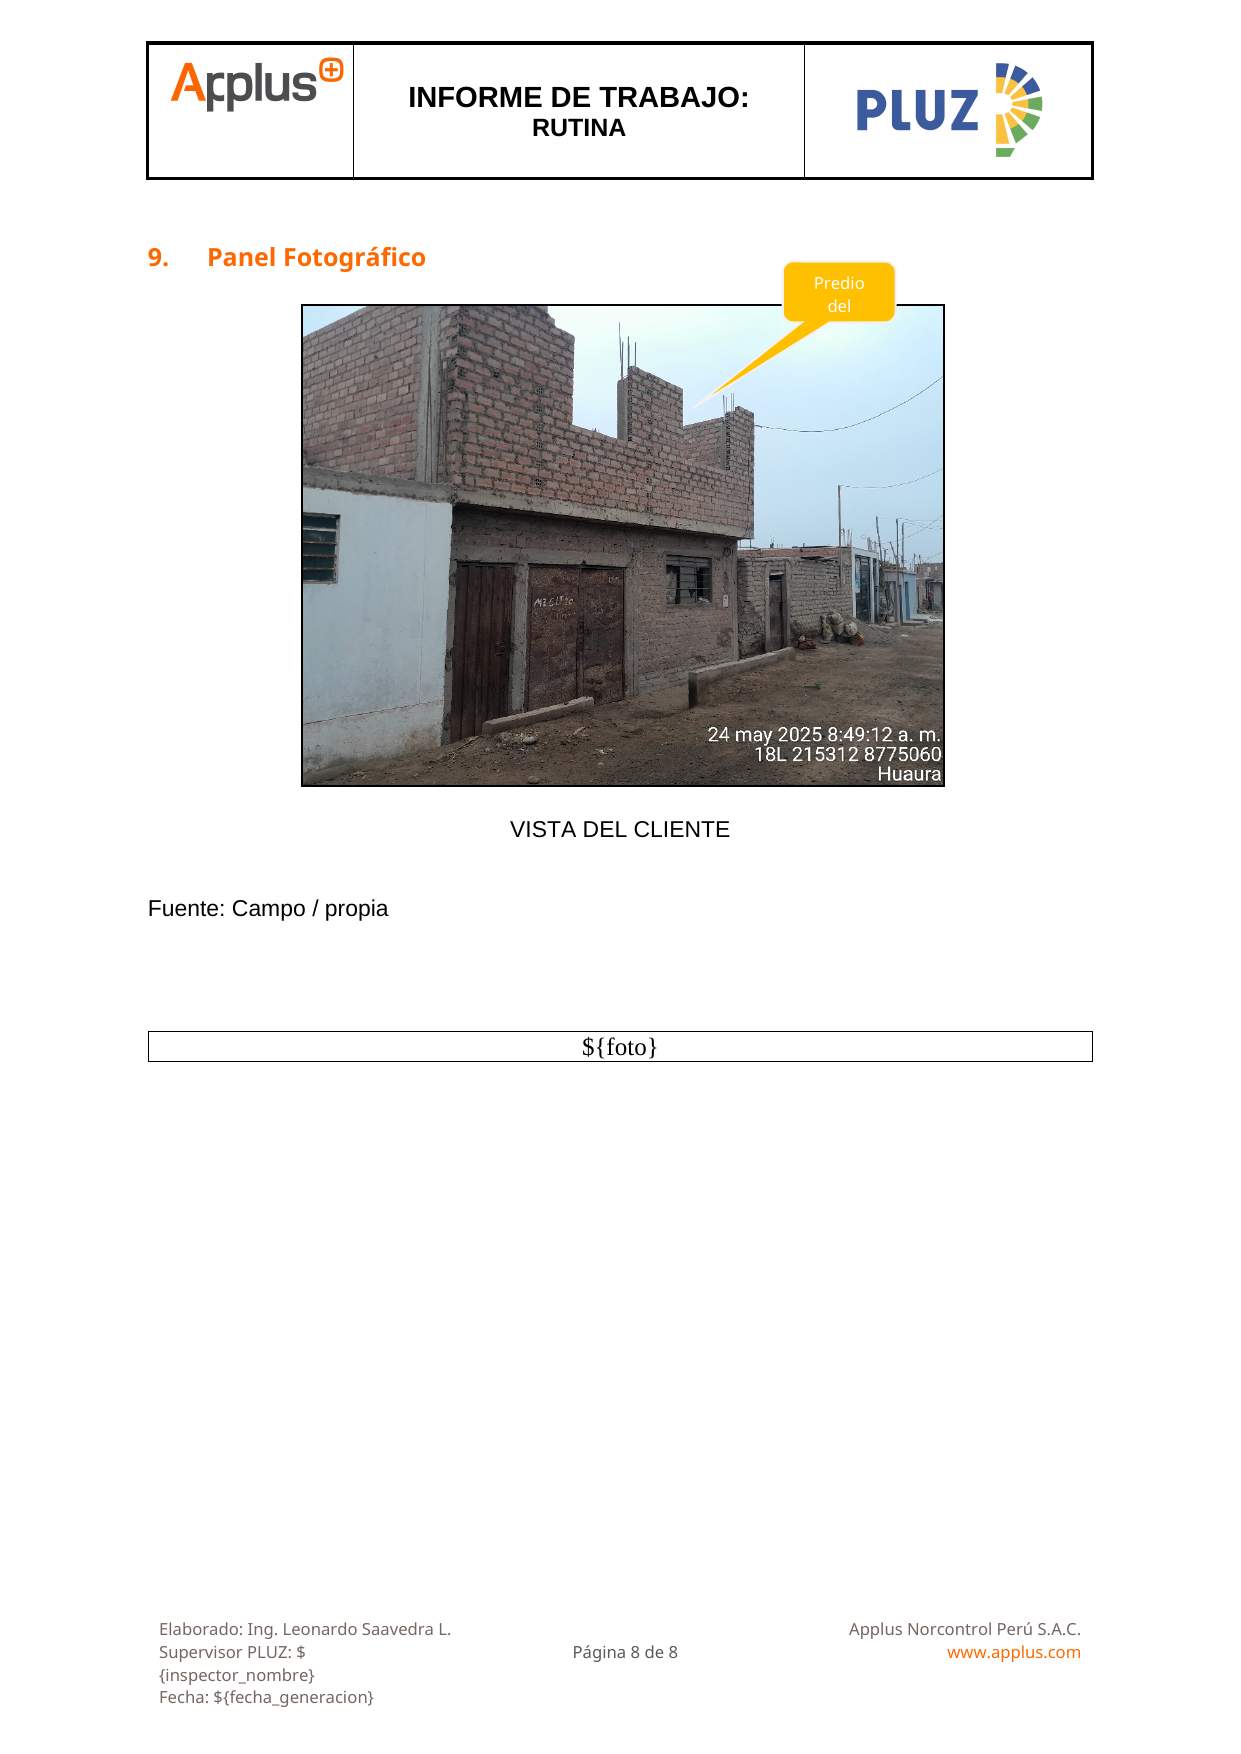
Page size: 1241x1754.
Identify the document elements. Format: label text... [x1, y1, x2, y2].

picture [847, 50, 1050, 165]
picture [165, 55, 348, 120]
picture [303, 306, 943, 785]
text Fuente: Campo / propia [148, 895, 1092, 921]
subtitle Panel Fotográfico [148, 239, 1092, 273]
table_header ${foto} [149, 1032, 1092, 1061]
text VISTA DEL CLIENTE [148, 816, 1092, 842]
